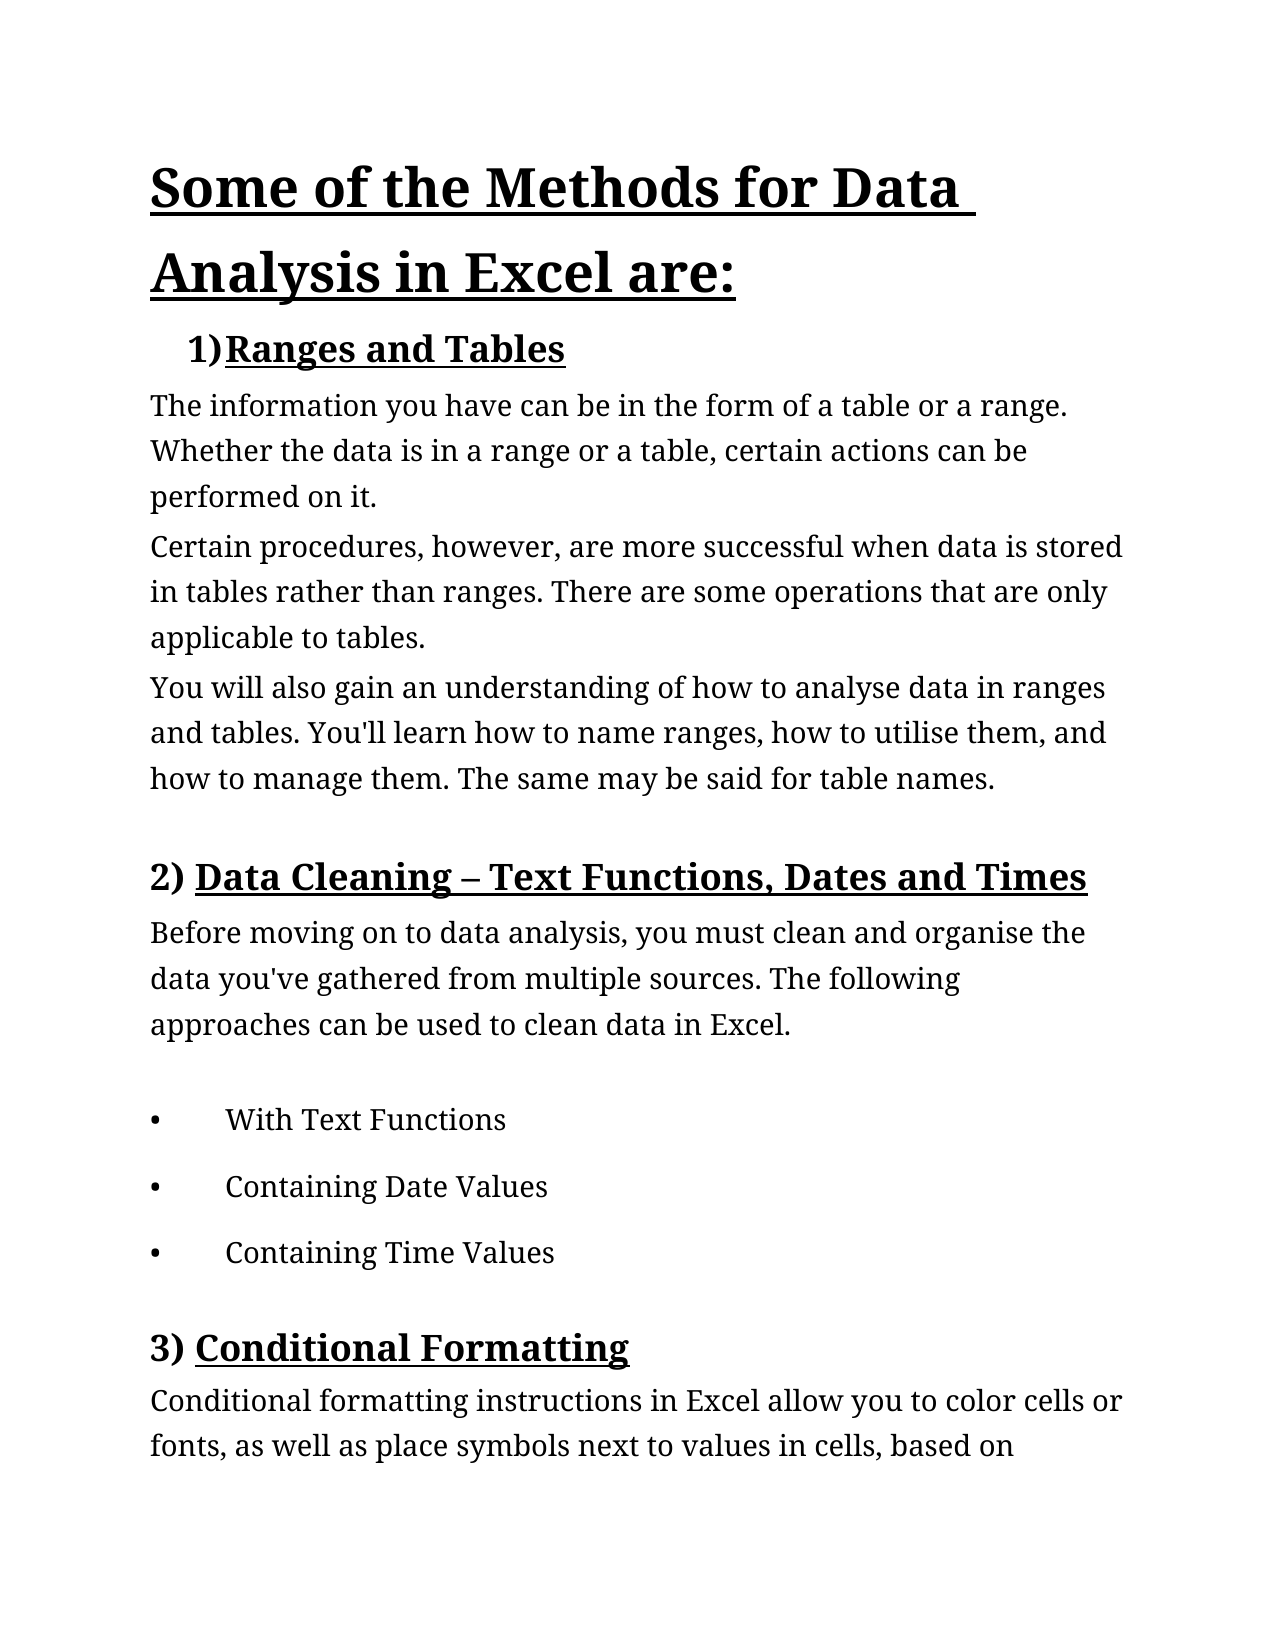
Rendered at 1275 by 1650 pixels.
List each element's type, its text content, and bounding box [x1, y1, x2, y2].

subtitle Before moving on to data analysis, you must clean and organise the data you've gathered from multiple sources. The following approaches can be used to clean data in Excel. [150, 913, 1125, 1044]
subtitle Certain procedures, however, are more successful when data is stored in tables rather than ranges. There are some operations that are only applicable to tables. [150, 526, 1125, 657]
subtitle Some of the Methods for Data Analysis in Excel are: [150, 150, 1125, 308]
subtitle 3) Conditional Formatting [150, 1323, 1125, 1372]
subtitle Ranges and Tables [187, 324, 1125, 373]
text • Containing Time Values [150, 1232, 1125, 1272]
text • Containing Date Values [150, 1166, 1125, 1206]
text • With Text Functions [150, 1099, 1125, 1139]
subtitle 2) Data Cleaning – Text Functions, Dates and Times [150, 851, 1125, 901]
subtitle You will also gain an understanding of how to analyse data in ranges and tables. You'll learn how to name ranges, how to utilise them, and how to manage them. The same may be said for table names. [150, 667, 1125, 798]
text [150, 1380, 1125, 1465]
subtitle The information you have can be in the form of a table or a range. Whether the data is in a range or a table, certain actions can be performed on it. [150, 385, 1125, 516]
